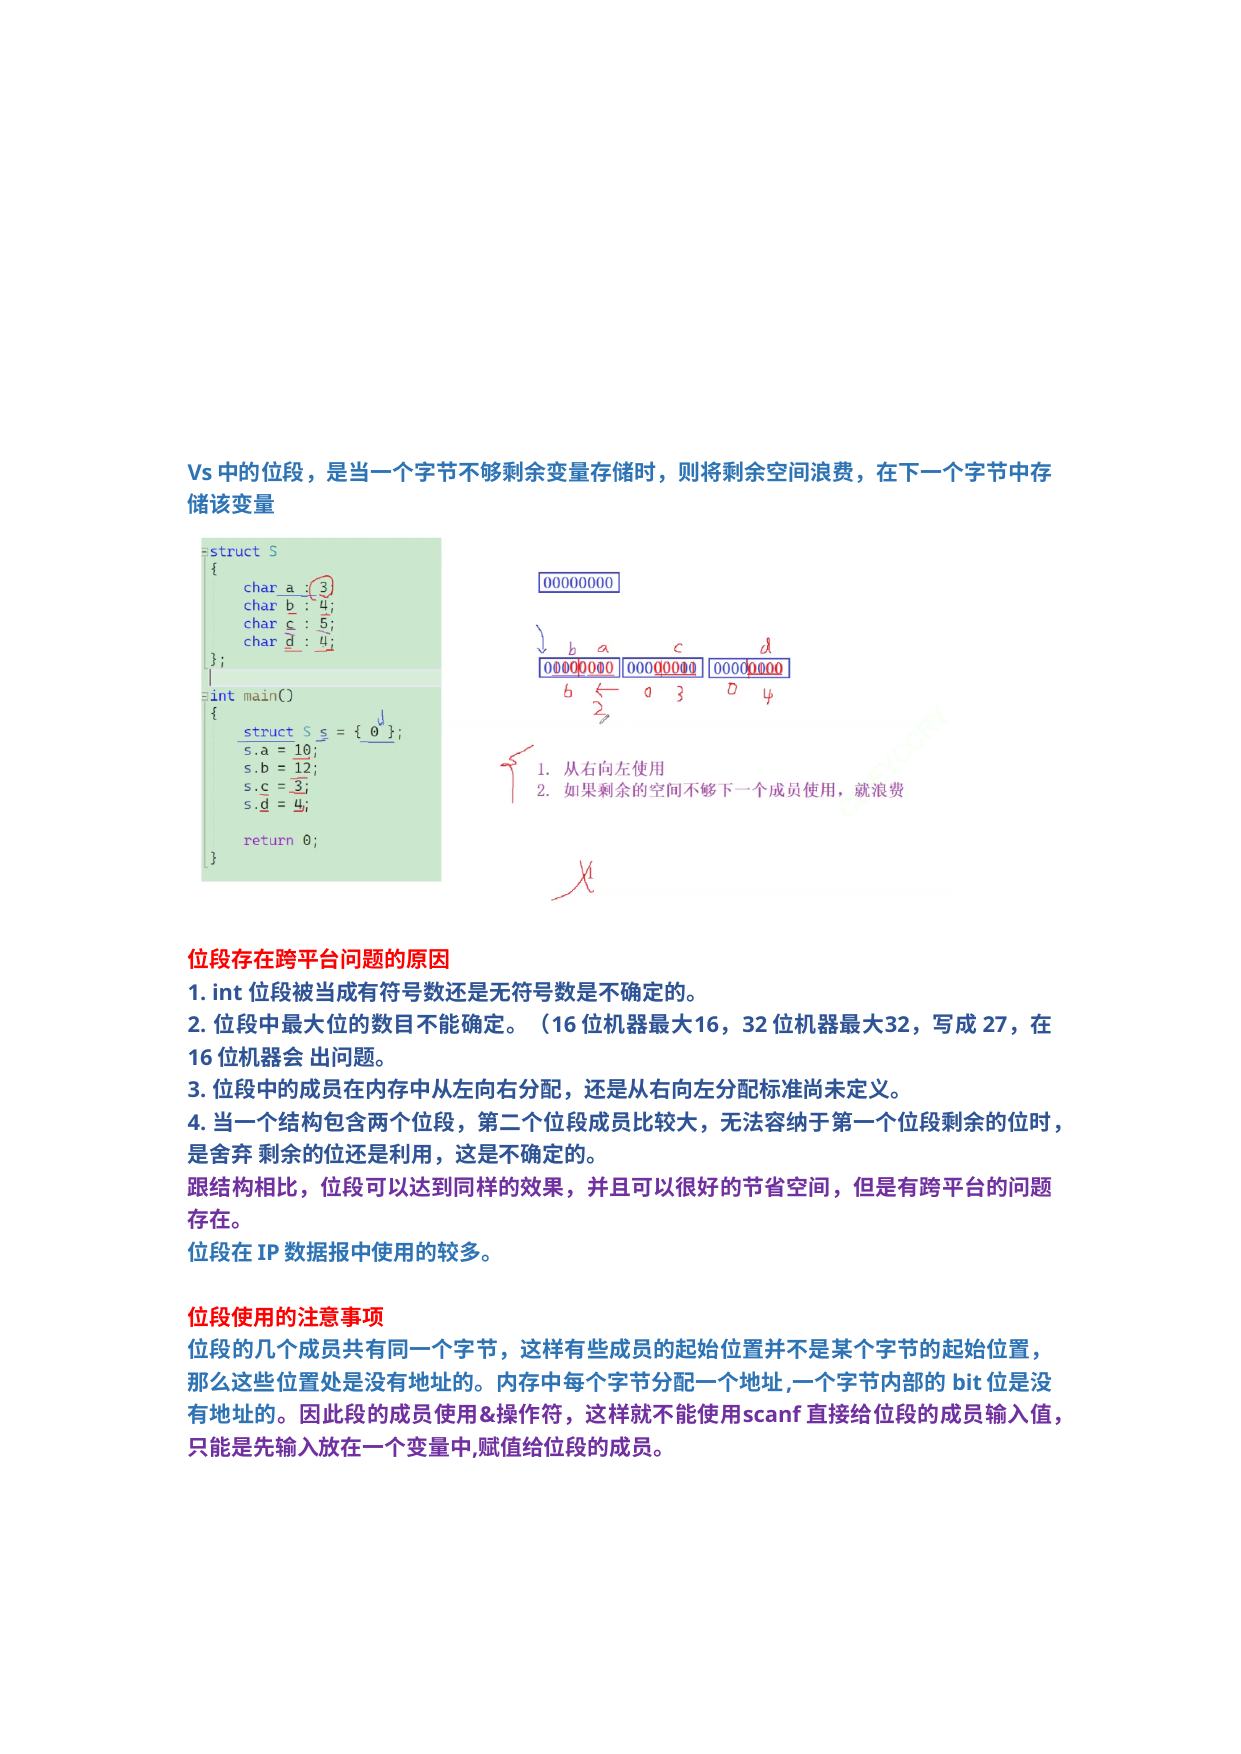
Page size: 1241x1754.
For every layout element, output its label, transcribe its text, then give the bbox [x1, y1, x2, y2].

text 位段使⽤的注意事项 [187, 1299, 1053, 1332]
text 3. 位段中的成员在内存中从左向右分配，还是从右向左分配标准尚未定义。 [187, 1072, 1053, 1104]
text 位段在IP数据报中使用的较多。 [187, 1234, 1053, 1267]
text 位段的⼏个成员共有同⼀个字节，这样有些成员的起始位置并不是某个字节的起始位置，那么这些位置处是没有地址的。内存中每个字节分配⼀个地址,⼀个字节内部的bit位是没有地址的。因此段的成员使⽤&操作符，这样就不能使⽤scanf直接给位段的成员输⼊值，只能是先输⼊放在⼀个变量中,赋值给位段的成员。 [187, 1332, 1053, 1462]
text 1. int 位段被当成有符号数还是⽆符号数是不确定的。 [187, 974, 1053, 1007]
picture [187, 519, 958, 921]
text 位段存在跨平台问题的原因 [187, 942, 1053, 974]
text 4. 当⼀个结构包含两个位段，第⼆个位段成员⽐较⼤，⽆法容纳于第⼀个位段剩余的位时，是舍弃 剩余的位还是利⽤，这是不确定的。 [187, 1104, 1053, 1169]
text Vs中的位段，是当一个字节不够剩余变量存储时，则将剩余空间浪费，在下一个字节中存储该变量 [187, 454, 1053, 519]
text 2. 位段中最⼤位的数⽬不能确定。（16位机器最⼤16，32位机器最⼤32，写成27，在16位机器会 出问题。 [187, 1007, 1053, 1072]
text 跟结构相⽐，位段可以达到同样的效果，并且可以很好的节省空间，但是有跨平台的问题存在。 [187, 1169, 1053, 1234]
